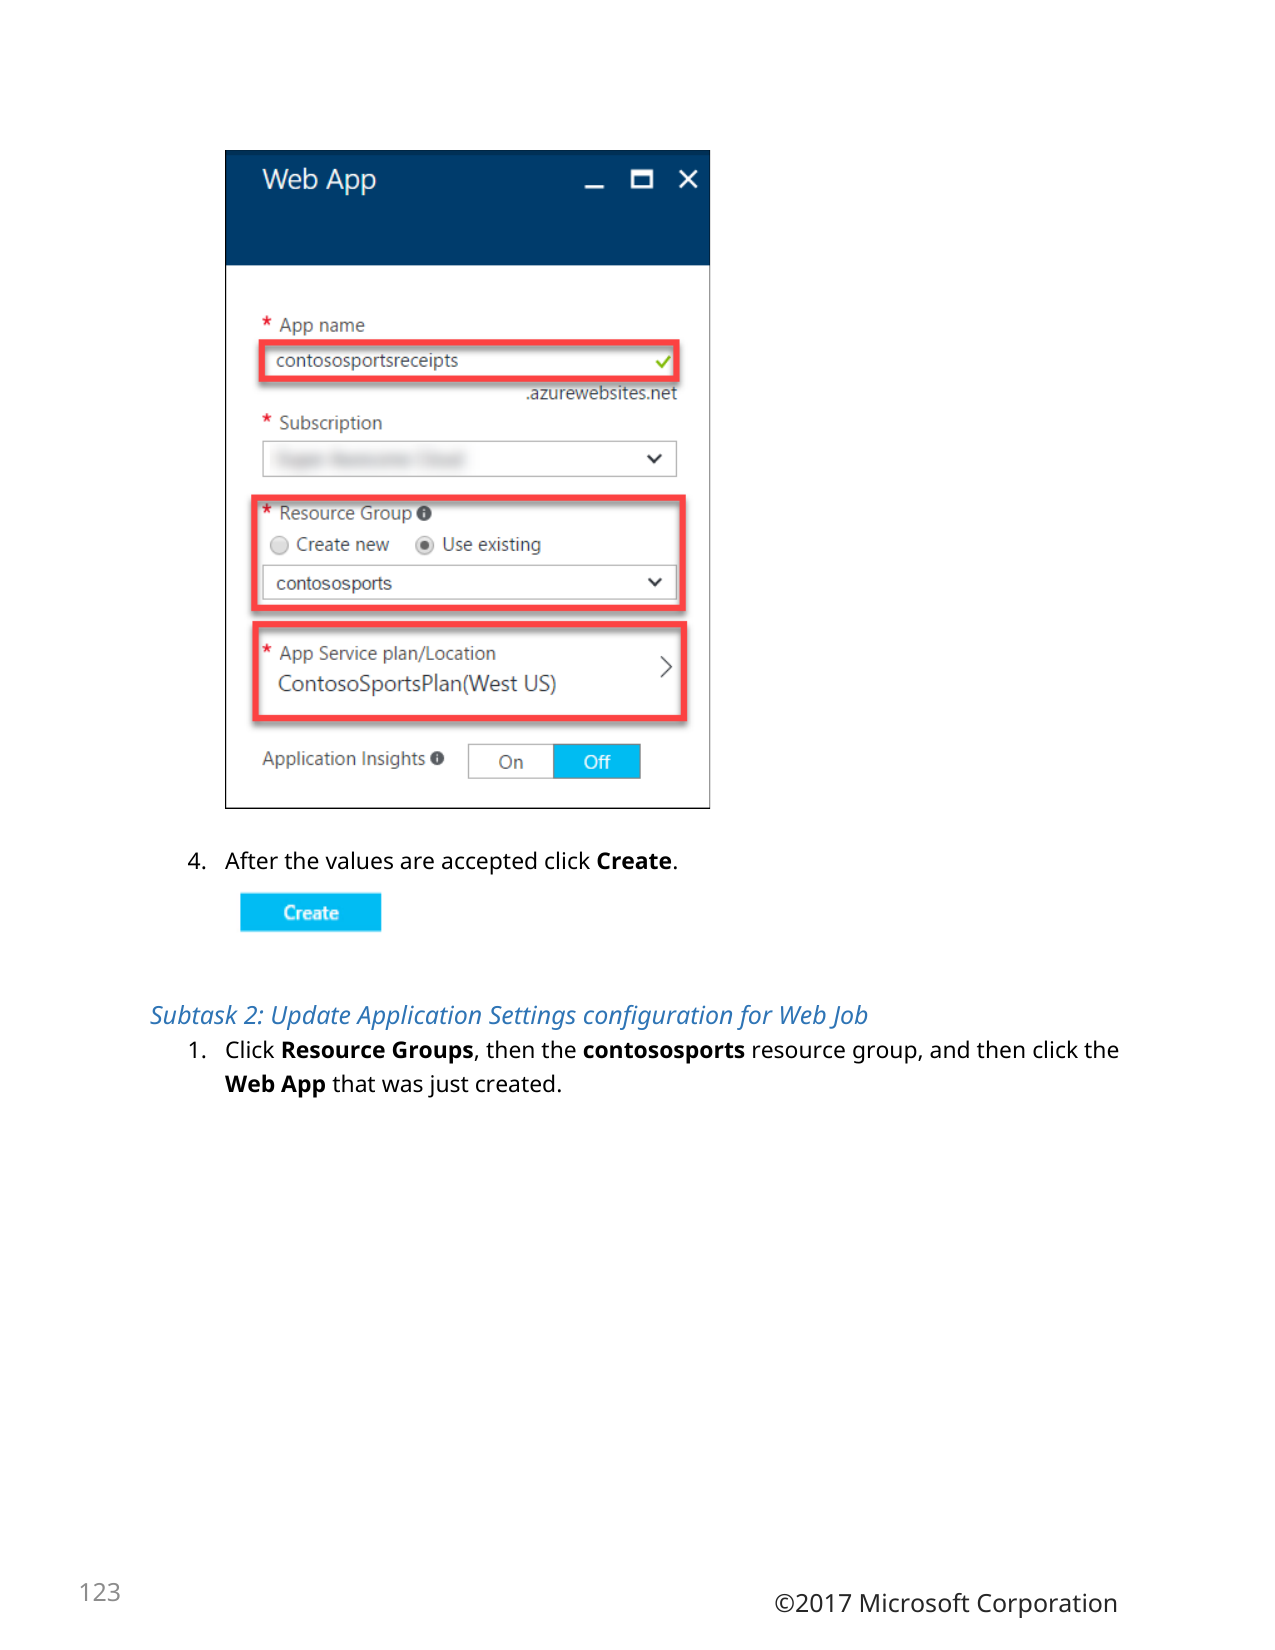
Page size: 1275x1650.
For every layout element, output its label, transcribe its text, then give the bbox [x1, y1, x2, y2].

subtitle Subtask 2: Update Application Settings configuration for Web Job [150, 997, 1125, 1031]
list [187, 150, 1125, 843]
picture [225, 878, 394, 945]
list After the values are accepted click Create. [187, 845, 1125, 978]
list Click Resource Groups, then the contososports resource group, and then click the Web App that was just created. [187, 1034, 1125, 1099]
picture [225, 150, 711, 809]
